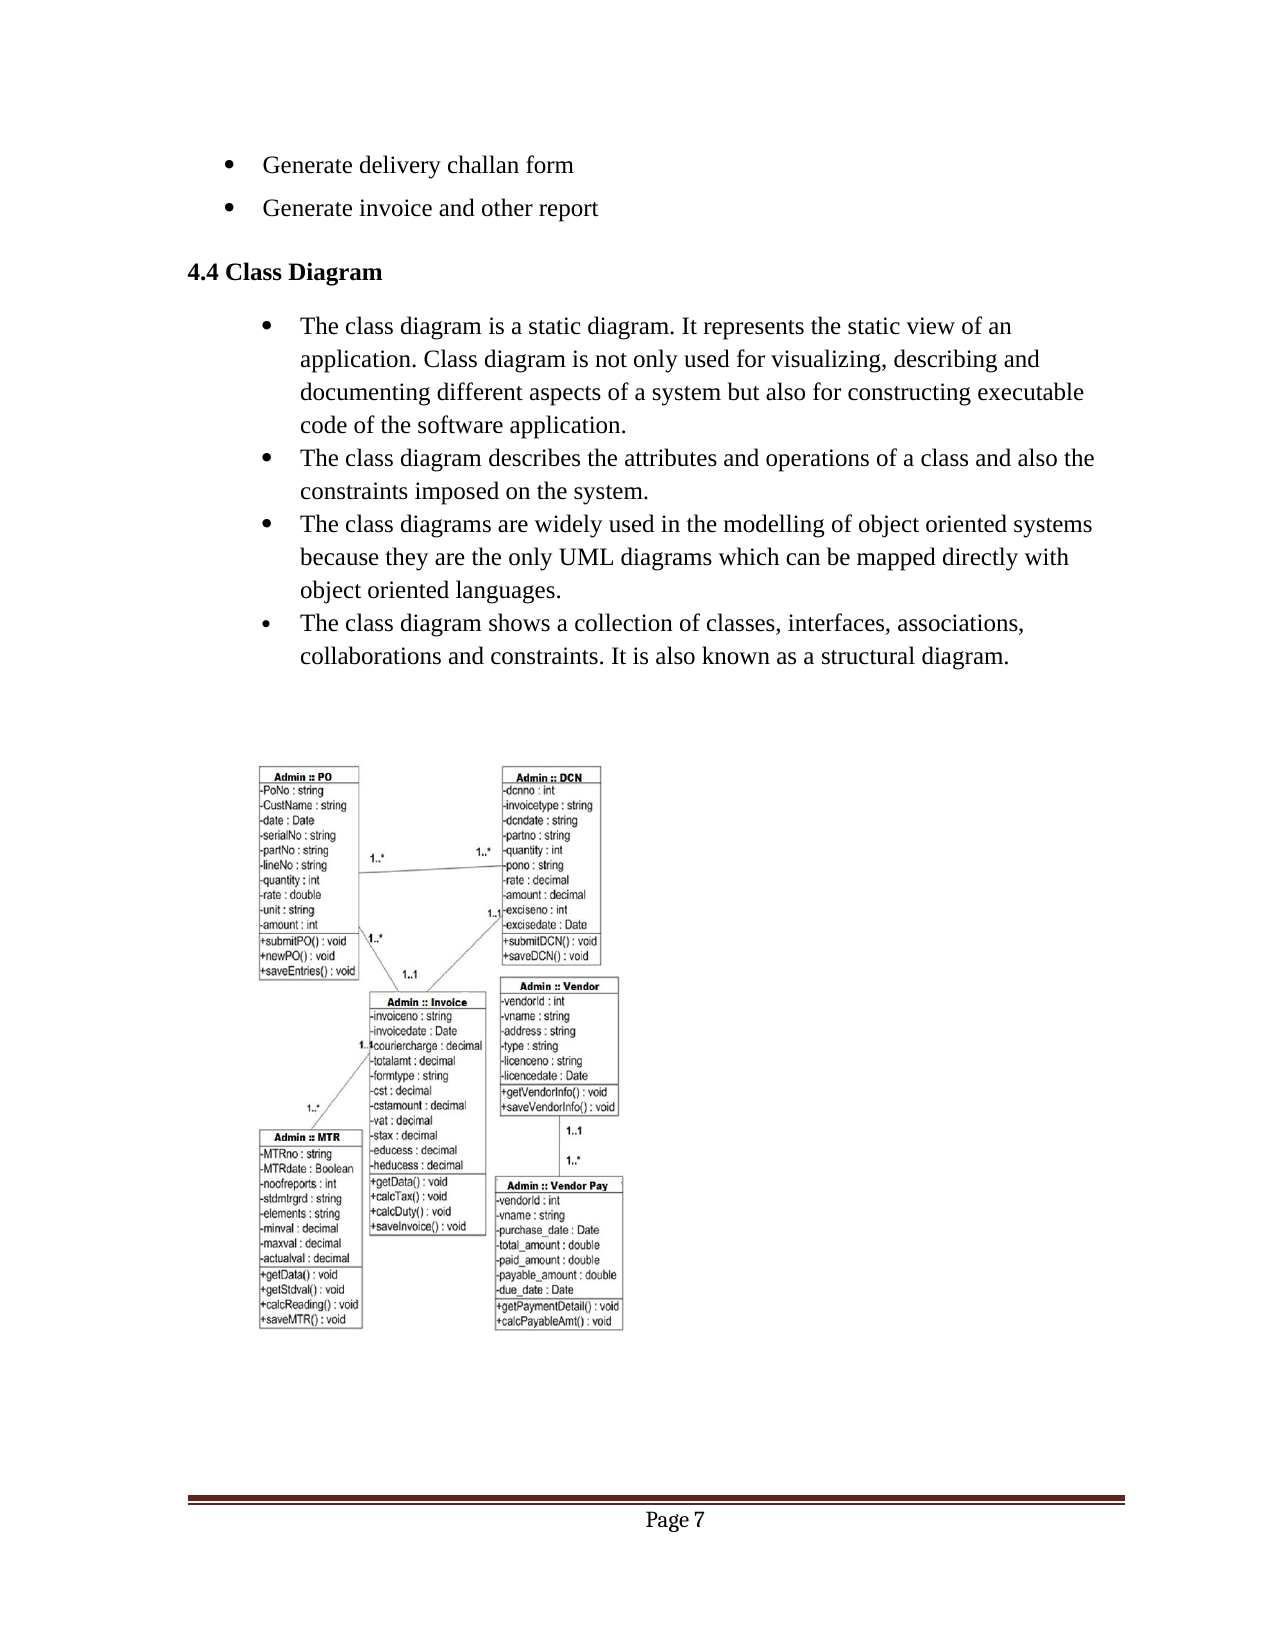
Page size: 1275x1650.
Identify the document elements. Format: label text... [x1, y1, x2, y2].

list The class diagram is a static diagram. It represents the static view of an application. Class diagram is not only used for visualizing, describing and documenting different aspects of a system but also for constructing executable code of the software application. [262, 311, 1125, 439]
text 4.4 Class Diagram [187, 257, 1125, 286]
list The class diagram shows a collection of classes, interfaces, associations, collaborations and constraints. It is also known as a structural diagram. [262, 608, 1125, 670]
list Generate delivery challan form [225, 150, 1125, 179]
list The class diagram describes the attributes and operations of a class and also the constraints imposed on the system. [262, 443, 1125, 505]
picture [187, 695, 1125, 1425]
list The class diagrams are widely used in the modelling of object oriented systems because they are the only UML diagrams which can be mapped directly with object oriented languages. [262, 509, 1125, 604]
list Generate invoice and other report [225, 193, 1125, 222]
